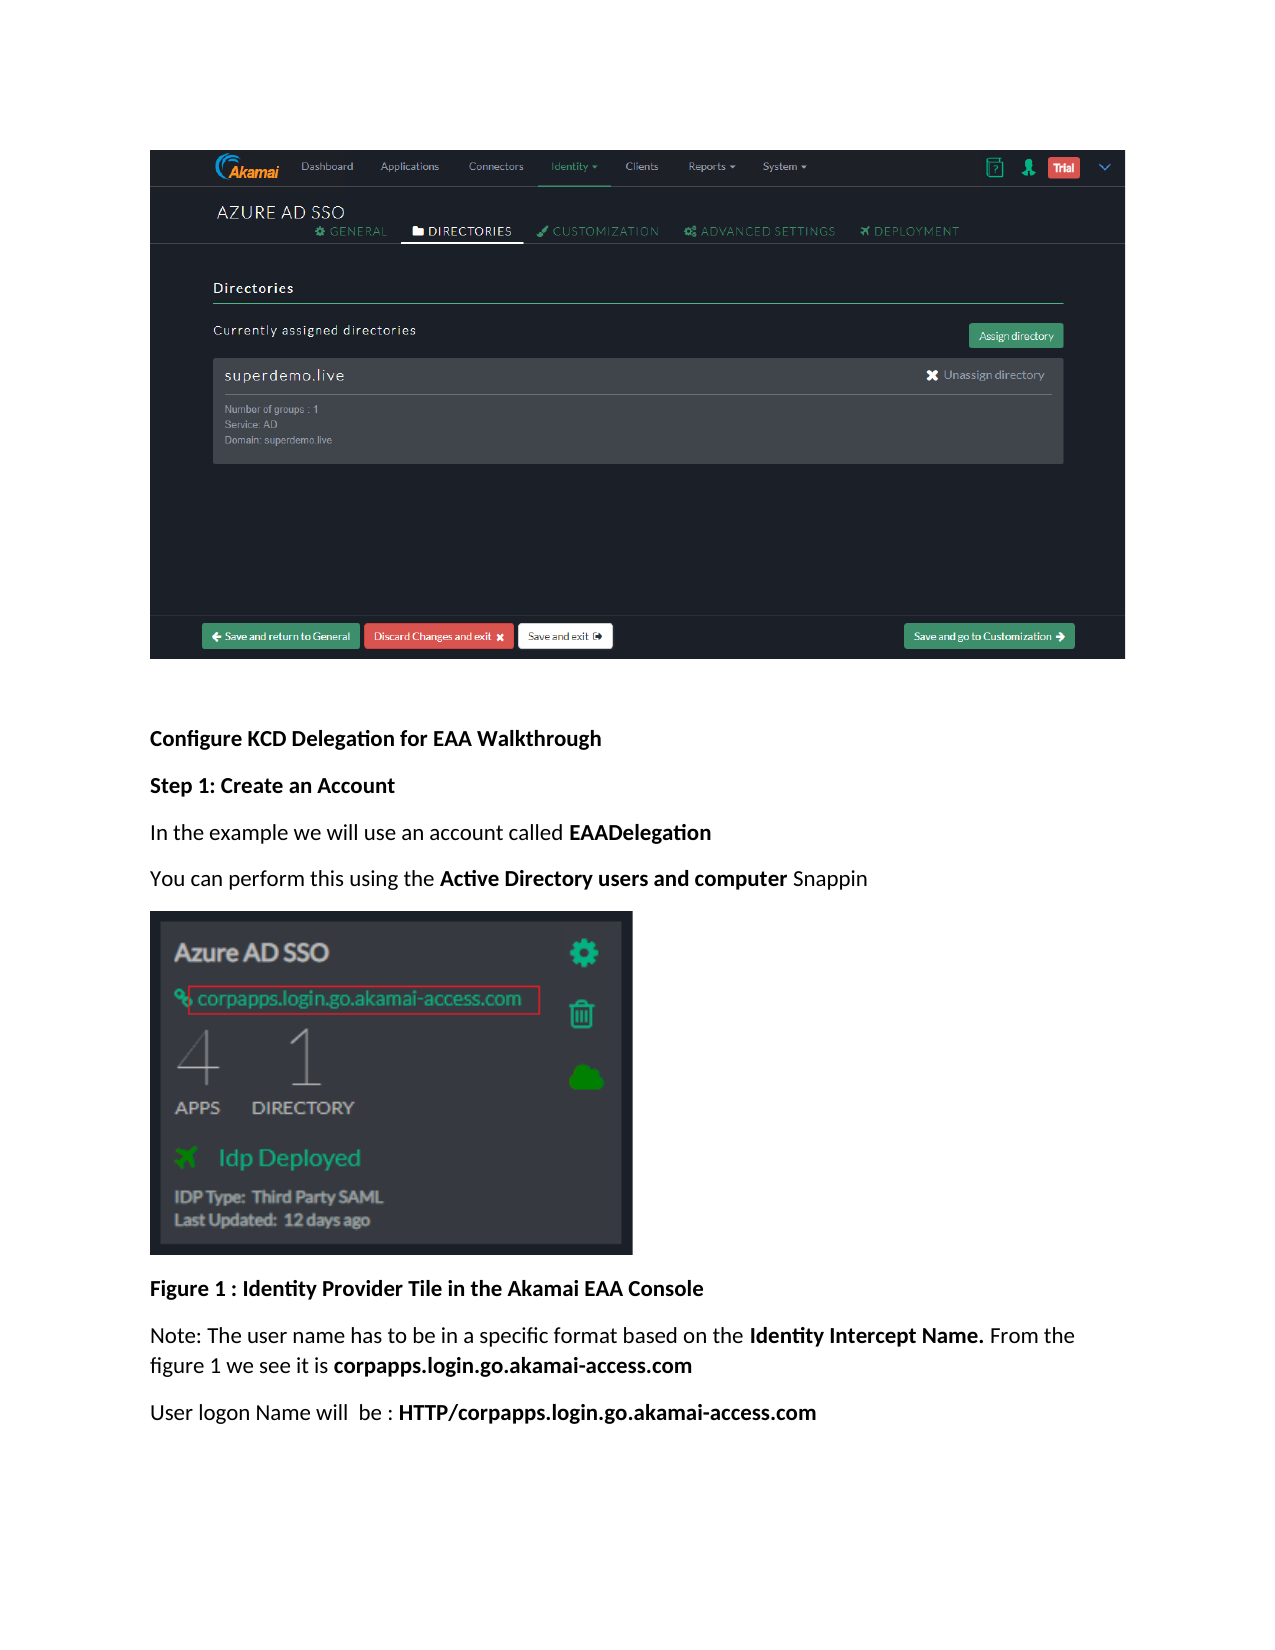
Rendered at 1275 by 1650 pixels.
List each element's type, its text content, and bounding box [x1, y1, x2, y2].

text In the example we will use an account called EAADelegation [150, 818, 1125, 846]
text Step 1: Create an Account [150, 771, 1125, 799]
text Figure 1 : Identity Provider Tile in the Akamai EAA Console [150, 1274, 1125, 1302]
text Configure KCD Delegation for EAA Walkthrough [150, 724, 1125, 752]
text You can perform this using the Active Directory users and computer Snappin [150, 864, 1125, 892]
text User logon Name will be : HTTP/corpapps.login.go.akamai-access.com [150, 1398, 1125, 1426]
text Note: The user name has to be in a specific format based on the Identity Intercept Name. From the figure 1 we see it is corpapps.login.go.akamai-access.com [150, 1321, 1125, 1379]
picture [150, 150, 1125, 659]
